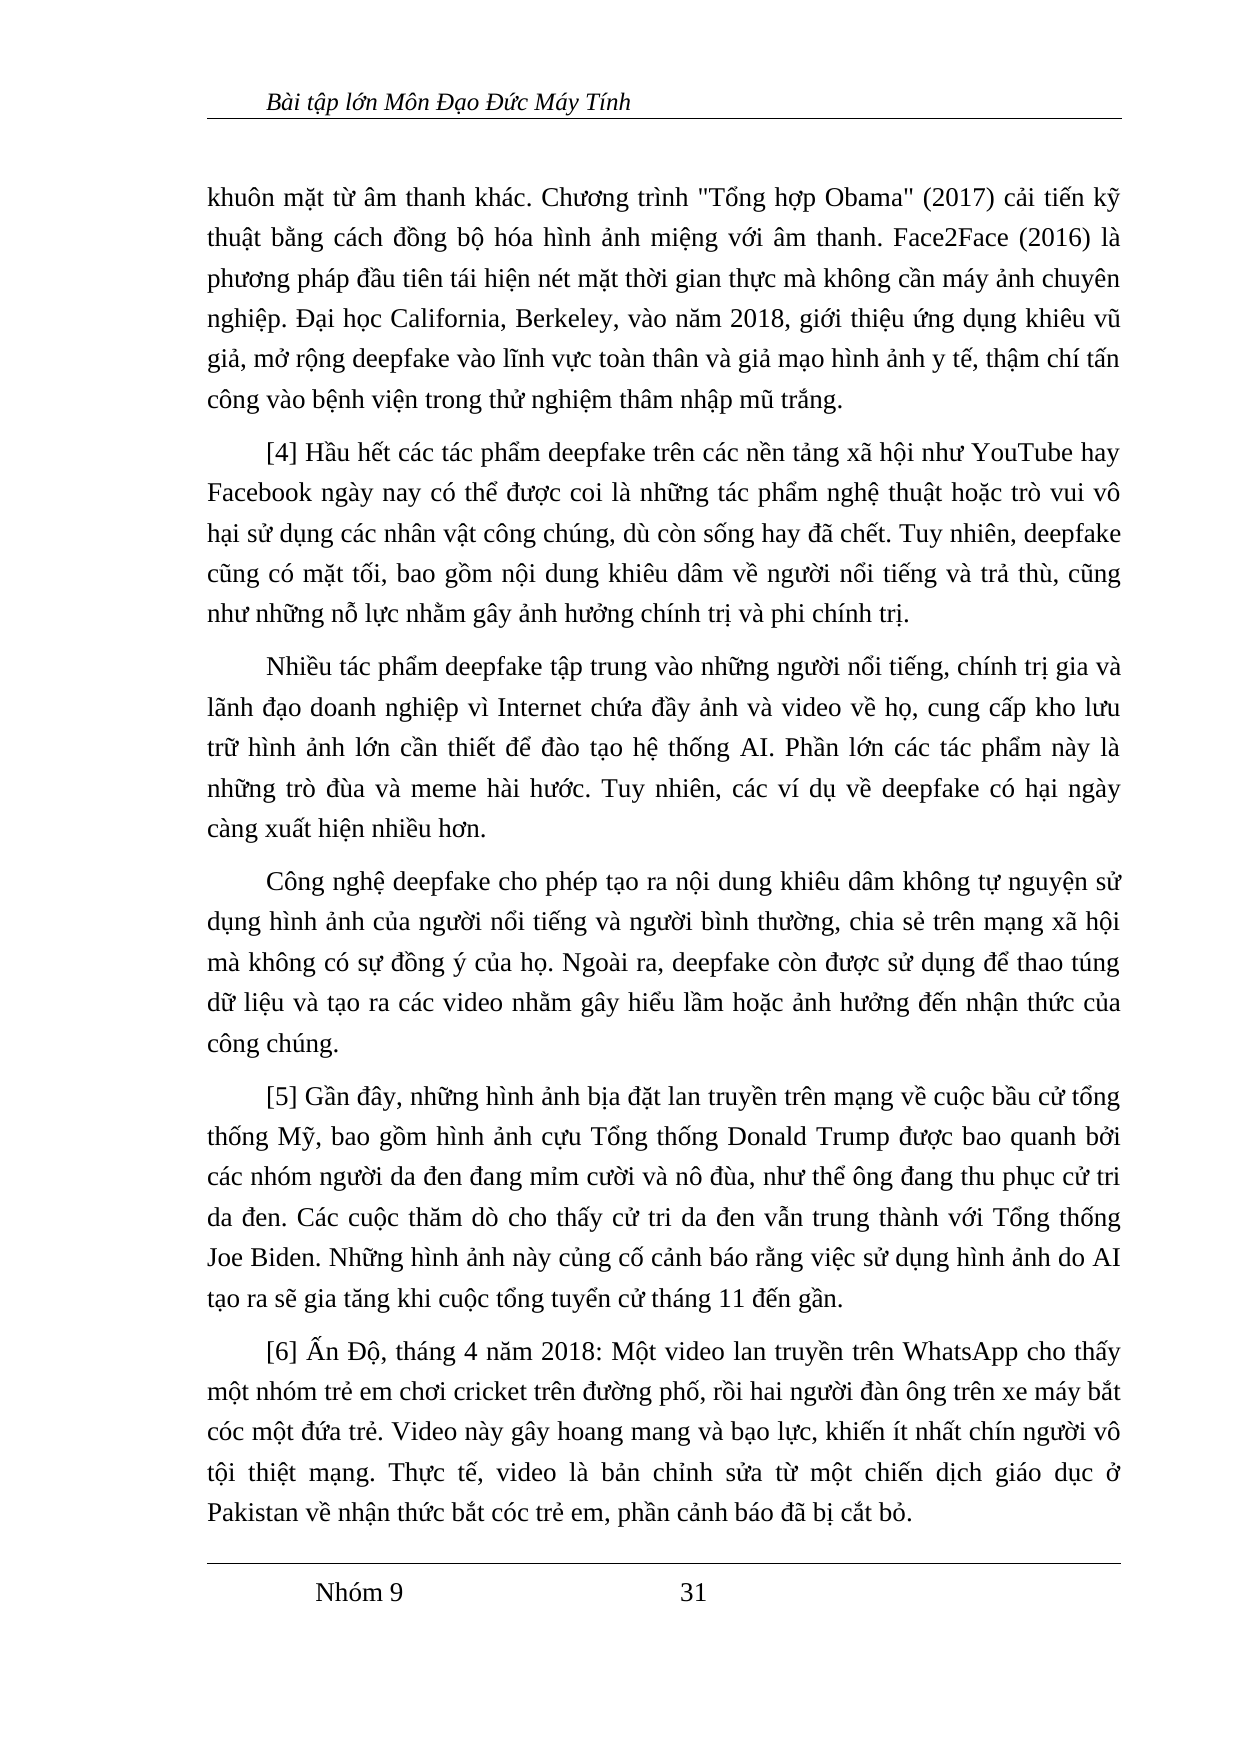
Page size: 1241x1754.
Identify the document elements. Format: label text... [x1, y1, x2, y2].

text Hầu hết các tác phẩm deepfake trên các nền tảng xã hội như YouTube hay Facebook ngày nay có thể được coi là những tác phẩm nghệ thuật hoặc trò vui vô hại sử dụng các nhân vật công chúng, dù còn sống hay đã chết. Tuy nhiên, deepfake cũng có mặt tối, bao gồm nội dung khiêu dâm về người nổi tiếng và trả thù, cũng như những nỗ lực nhằm gây ảnh hưởng chính trị và phi chính trị. [207, 436, 1122, 629]
text Nhiều tác phẩm deepfake tập trung vào những người nổi tiếng, chính trị gia và lãnh đạo doanh nghiệp vì Internet chứa đầy ảnh và video về họ, cung cấp kho lưu trữ hình ảnh lớn cần thiết để đào tạo hệ thống AI. Phần lớn các tác phẩm này là những trò đùa và meme hài hước. Tuy nhiên, các ví dụ về deepfake có hại ngày càng xuất hiện nhiều hơn. [207, 650, 1122, 843]
text Ấn Độ, tháng 4 năm 2018: Một video lan truyền trên WhatsApp cho thấy một nhóm trẻ em chơi cricket trên đường phố, rồi hai người đàn ông trên xe máy bắt cóc một đứa trẻ. Video này gây hoang mang và bạo lực, khiến ít nhất chín người vô tội thiệt mạng. Thực tế, video là bản chỉnh sửa từ một chiến dịch giáo dục ở Pakistan về nhận thức bắt cóc trẻ em, phần cảnh báo đã bị cắt bỏ. [207, 1334, 1122, 1527]
text Gần đây, những hình ảnh bịa đặt lan truyền trên mạng về cuộc bầu cử tổng thống Mỹ, bao gồm hình ảnh cựu Tổng thống Donald Trump được bao quanh bởi các nhóm người da đen đang mỉm cười và nô đùa, như thể ông đang thu phục cử tri da đen. Các cuộc thăm dò cho thấy cử tri da đen vẫn trung thành với Tổng thống Joe Biden. Những hình ảnh này củng cố cảnh báo rằng việc sử dụng hình ảnh do AI tạo ra sẽ gia tăng khi cuộc tổng tuyển cử tháng 11 đến gần. [207, 1079, 1122, 1313]
text Công nghệ deepfake cho phép tạo ra nội dung khiêu dâm không tự nguyện sử dụng hình ảnh của người nổi tiếng và người bình thường, chia sẻ trên mạng xã hội mà không có sự đồng ý của họ. Ngoài ra, deepfake còn được sử dụng để thao túng dữ liệu và tạo ra các video nhằm gây hiểu lầm hoặc ảnh hưởng đến nhận thức của công chúng. [207, 865, 1122, 1058]
